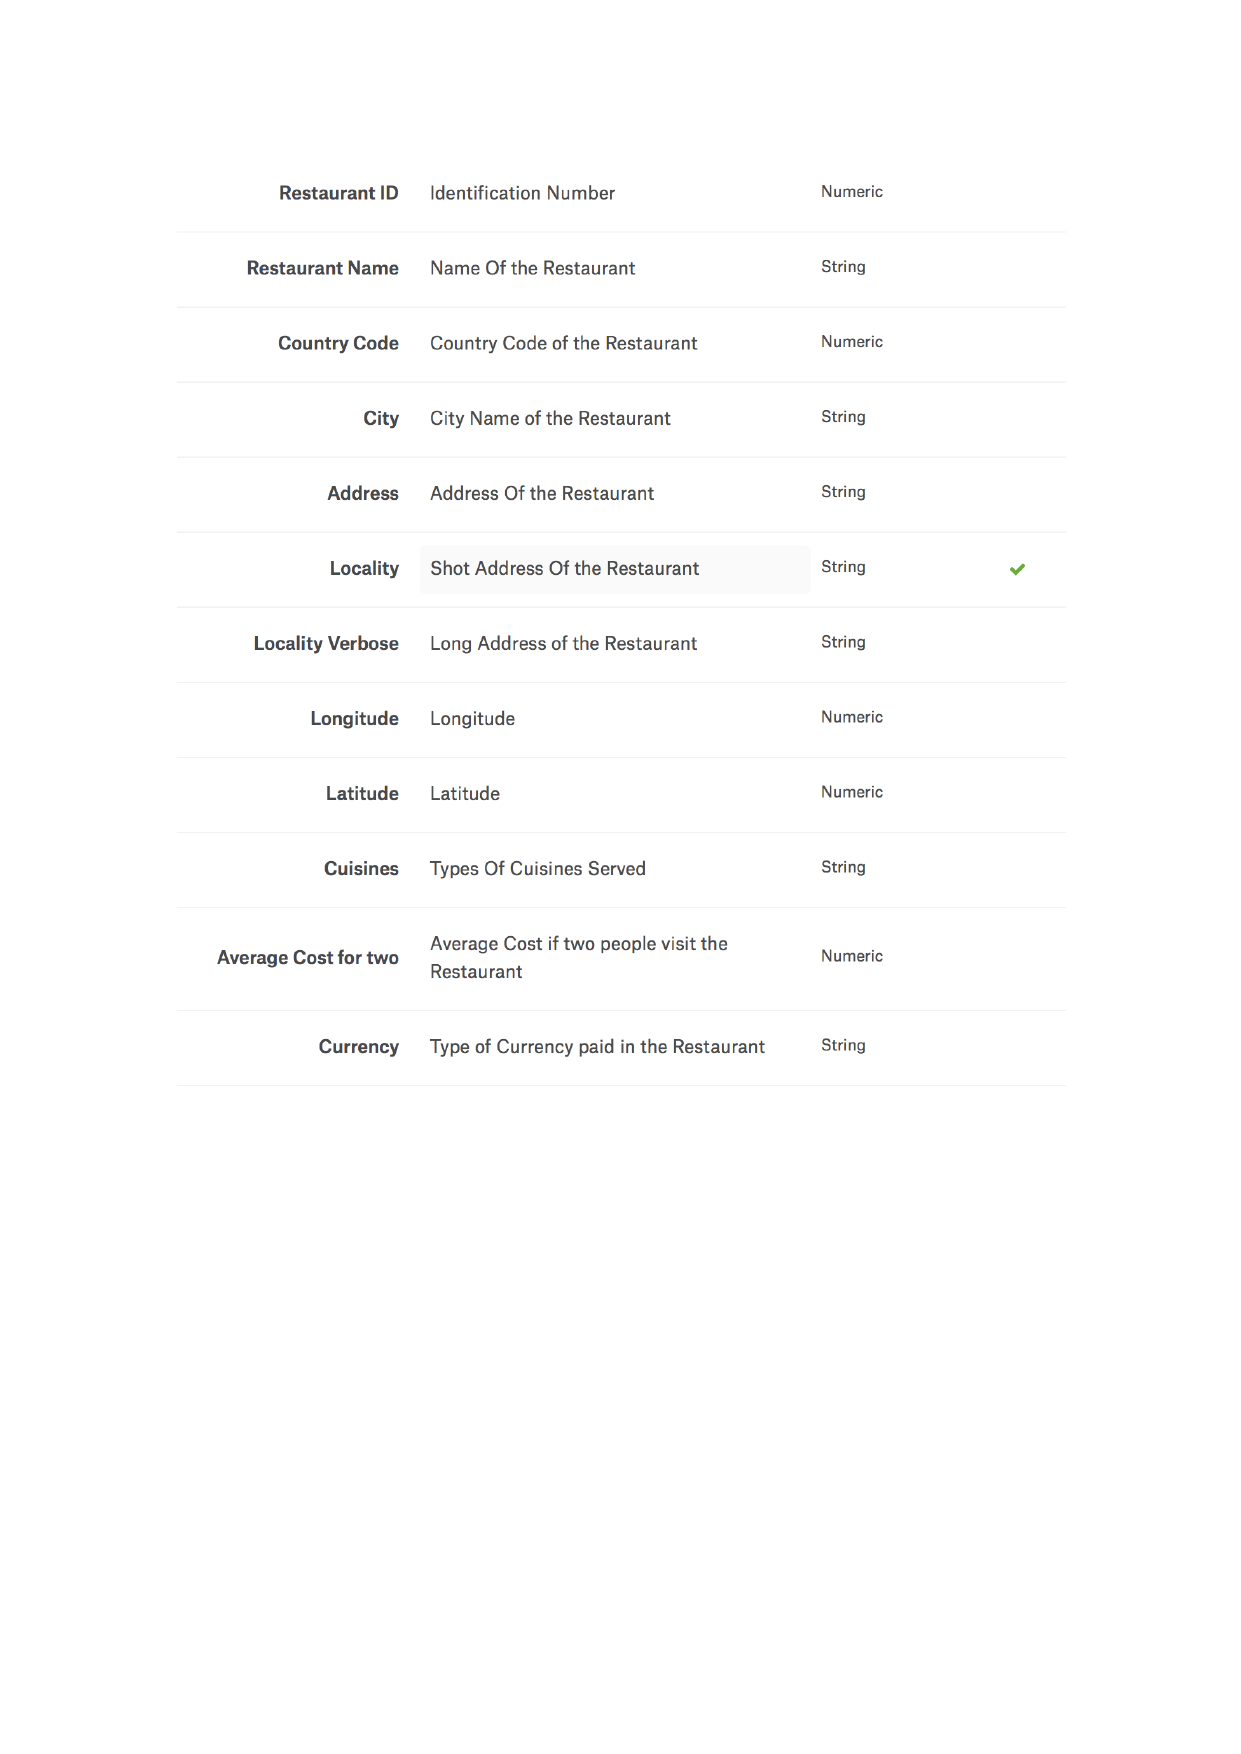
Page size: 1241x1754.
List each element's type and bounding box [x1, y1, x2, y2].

picture [150, 150, 1091, 1112]
